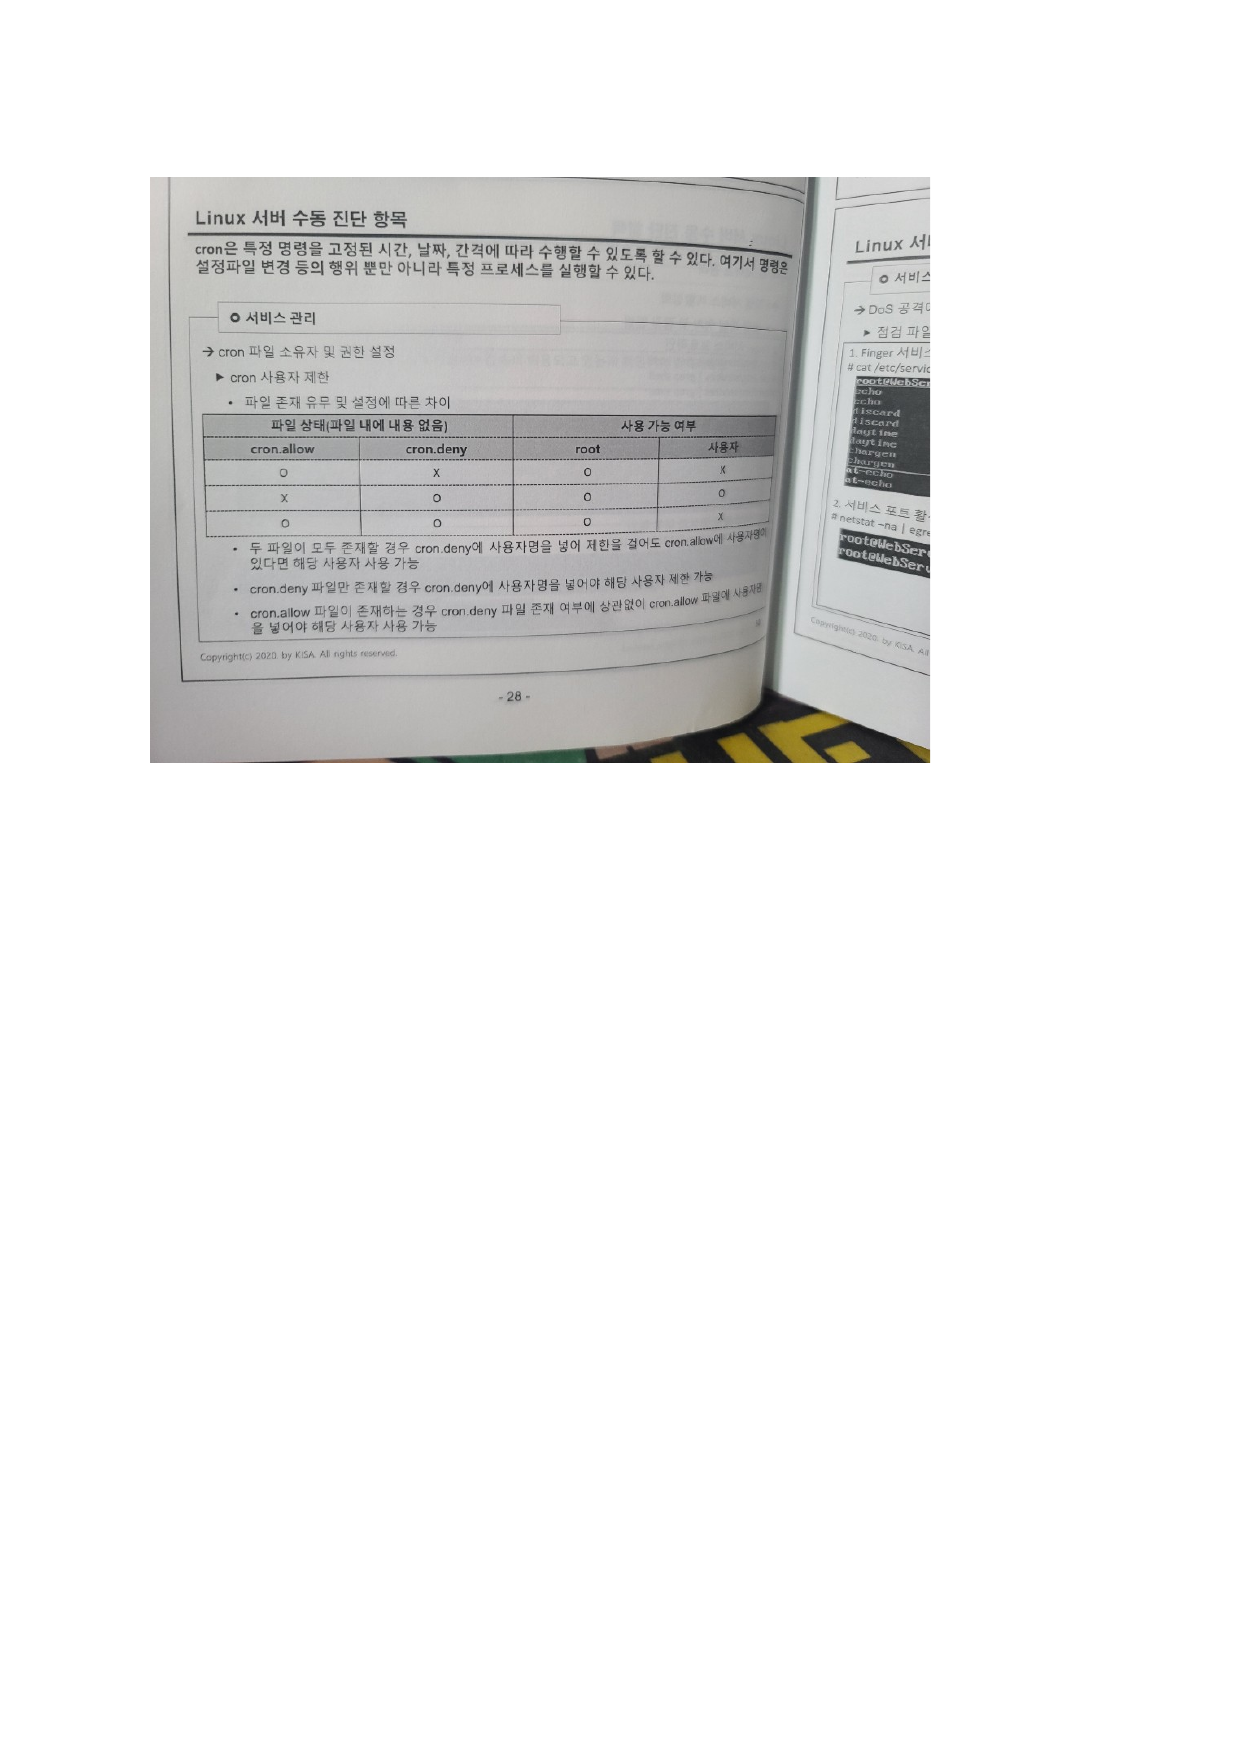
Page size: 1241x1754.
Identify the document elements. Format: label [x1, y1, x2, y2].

picture [150, 177, 931, 763]
